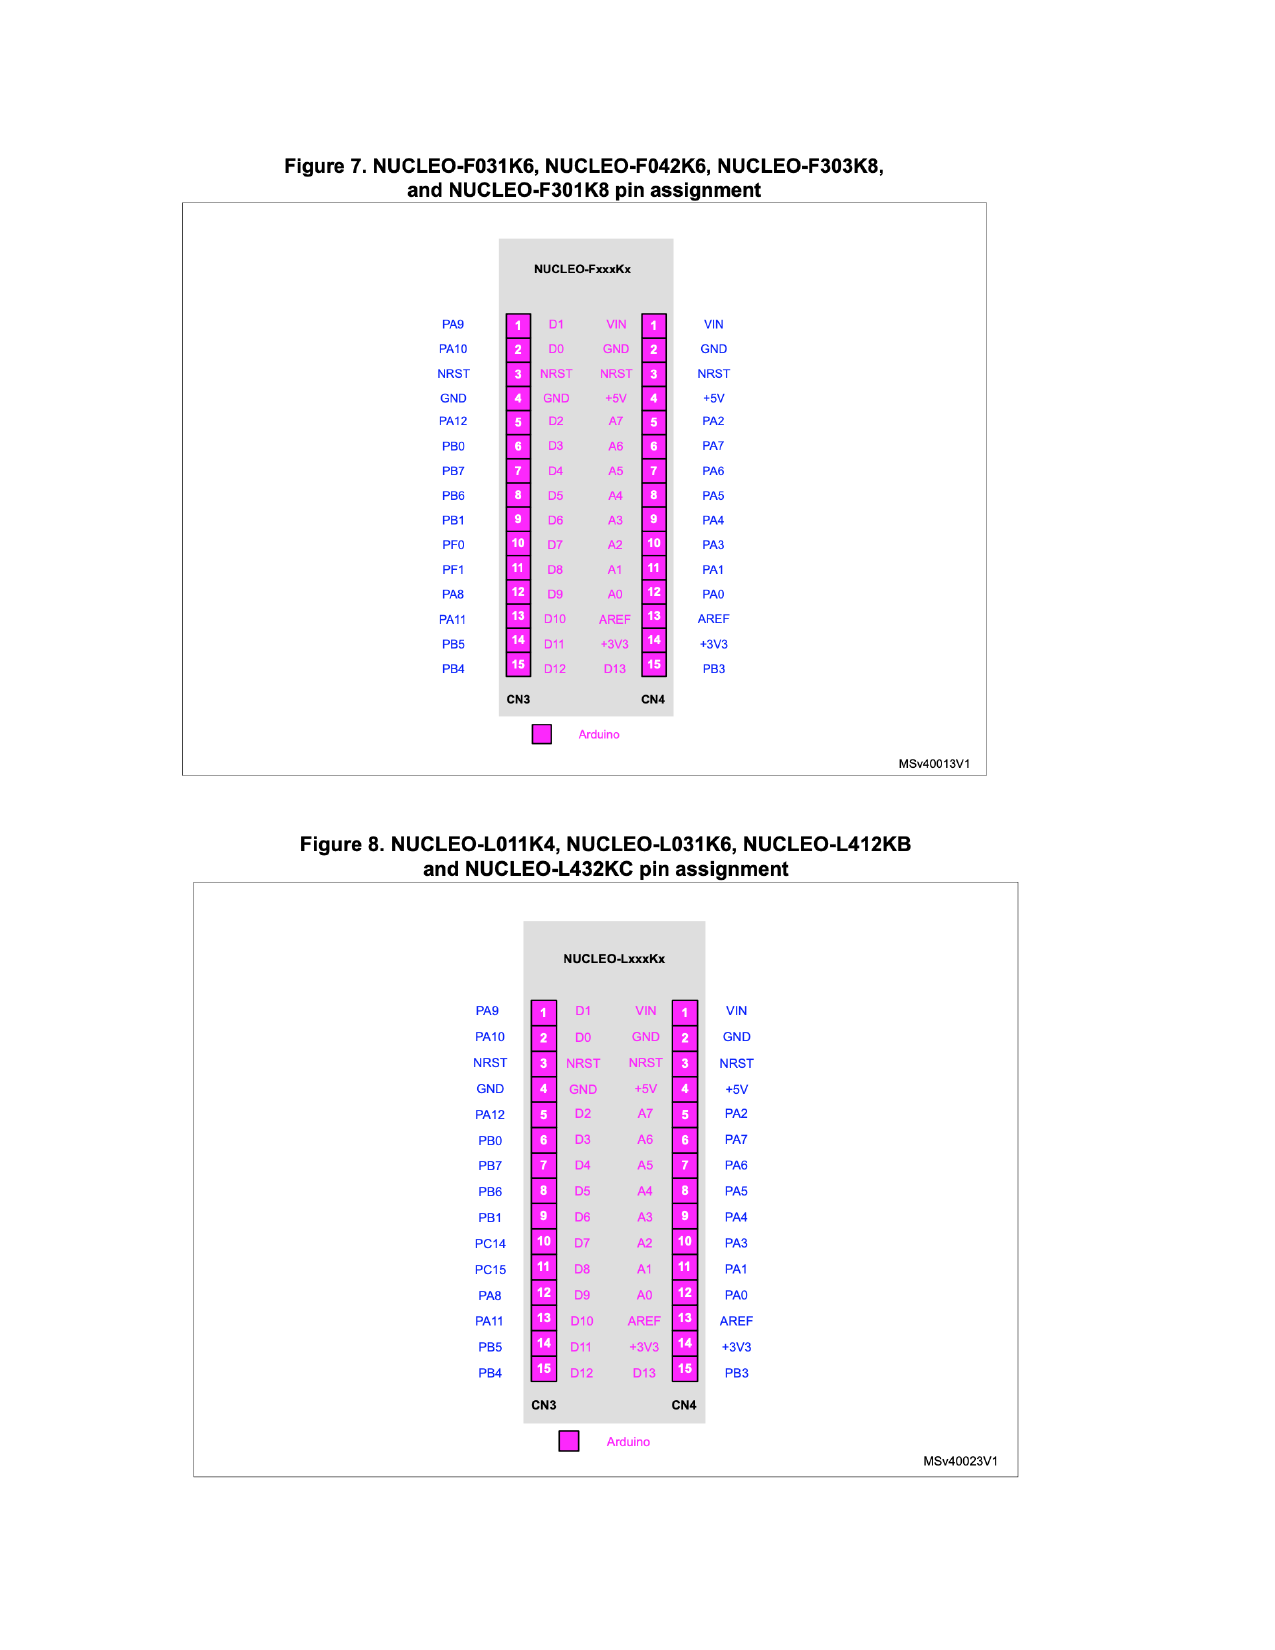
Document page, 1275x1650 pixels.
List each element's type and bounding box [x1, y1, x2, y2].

picture [150, 150, 1021, 798]
picture [150, 828, 1083, 1497]
